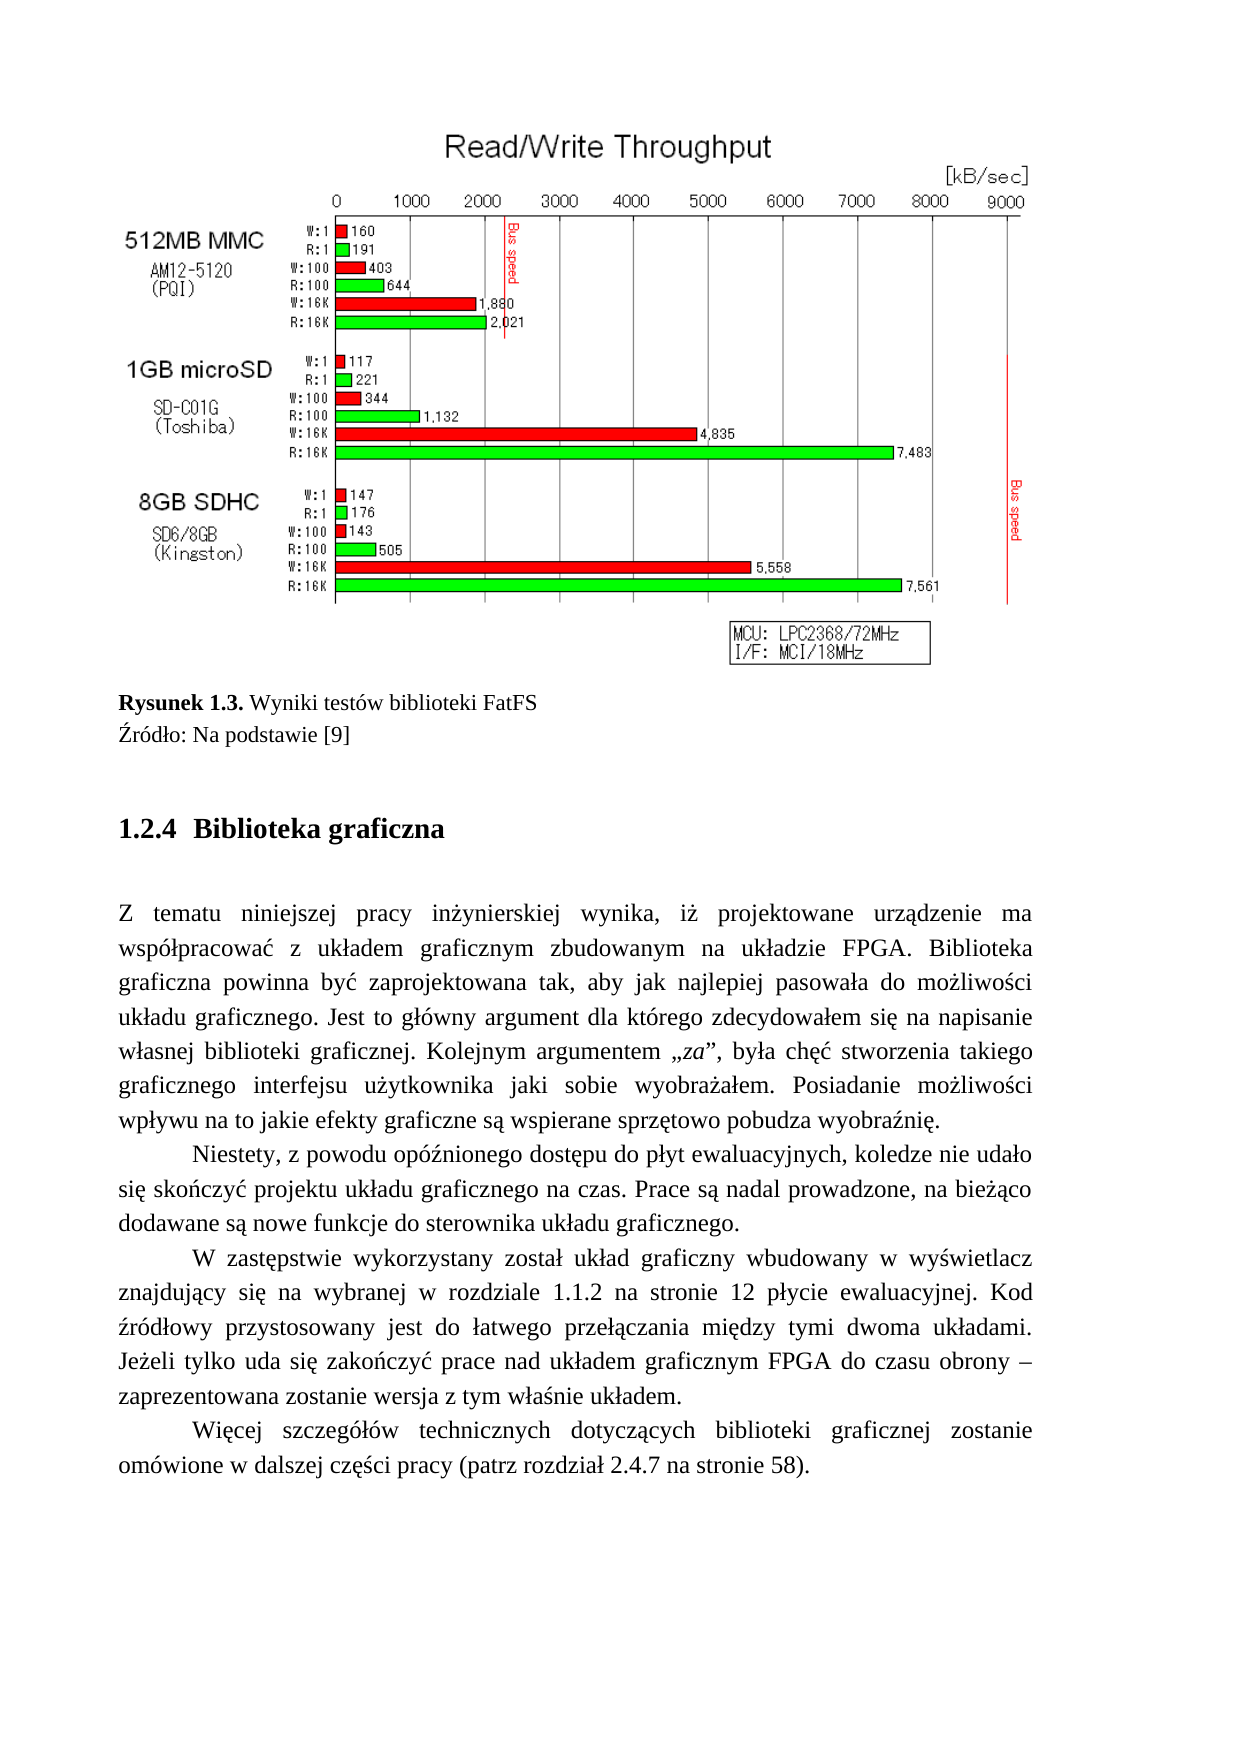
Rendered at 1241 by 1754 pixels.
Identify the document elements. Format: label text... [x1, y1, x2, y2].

picture [121, 130, 1031, 666]
text Źródło: Na podstawie [9] [118, 721, 1033, 747]
subtitle Biblioteka graficzna [118, 811, 1033, 845]
text Rysunek 1.3. Wyniki testów biblioteki FatFS [118, 689, 1033, 716]
text W zastępstwie wykorzystany został układ graficzny wbudowany w wyświetlacz znajdujący się na wybranej w rozdziale 1.1.2 na stronie 12 płycie ewaluacyjnej. Kod źródłowy przystosowany jest do łatwego przełączania między tymi dwoma układami. Jeżeli tylko uda się zakończyć prace nad układem graficznym FPGA do czasu obrony – zaprezentowana zostanie wersja z tym właśnie układem. [118, 1243, 1033, 1409]
text Niestety, z powodu opóźnionego dostępu do płyt ewaluacyjnych, koledze nie udało się skończyć projektu układu graficznego na czas. Prace są nadal prowadzone, na bieżąco dodawane są nowe funkcje do sterownika układu graficznego. [118, 1139, 1033, 1237]
text Więcej szczegółów technicznych dotyczących biblioteki graficznej zostanie omówione w dalszej części pracy (patrz rozdział 2.4.7 na stronie 57). [118, 1415, 1033, 1478]
text Z tematu niniejszej pracy inżynierskiej wynika, iż projektowane urządzenie ma współpracować z układem graficznym zbudowanym na układzie FPGA. Biblioteka graficzna powinna być zaprojektowana tak, aby jak najlepiej pasowała do możliwości układu graficznego. Jest to główny argument dla którego zdecydowałem się na napisanie własnej biblioteki graficznej. Kolejnym argumentem „za”, była chęć stworzenia takiego graficznego interfejsu użytkownika jaki sobie wyobrażałem. Posiadanie możliwości wpływu na to jakie efekty graficzne są wspierane sprzętowo pobudza wyobraźnię. [118, 898, 1033, 1134]
